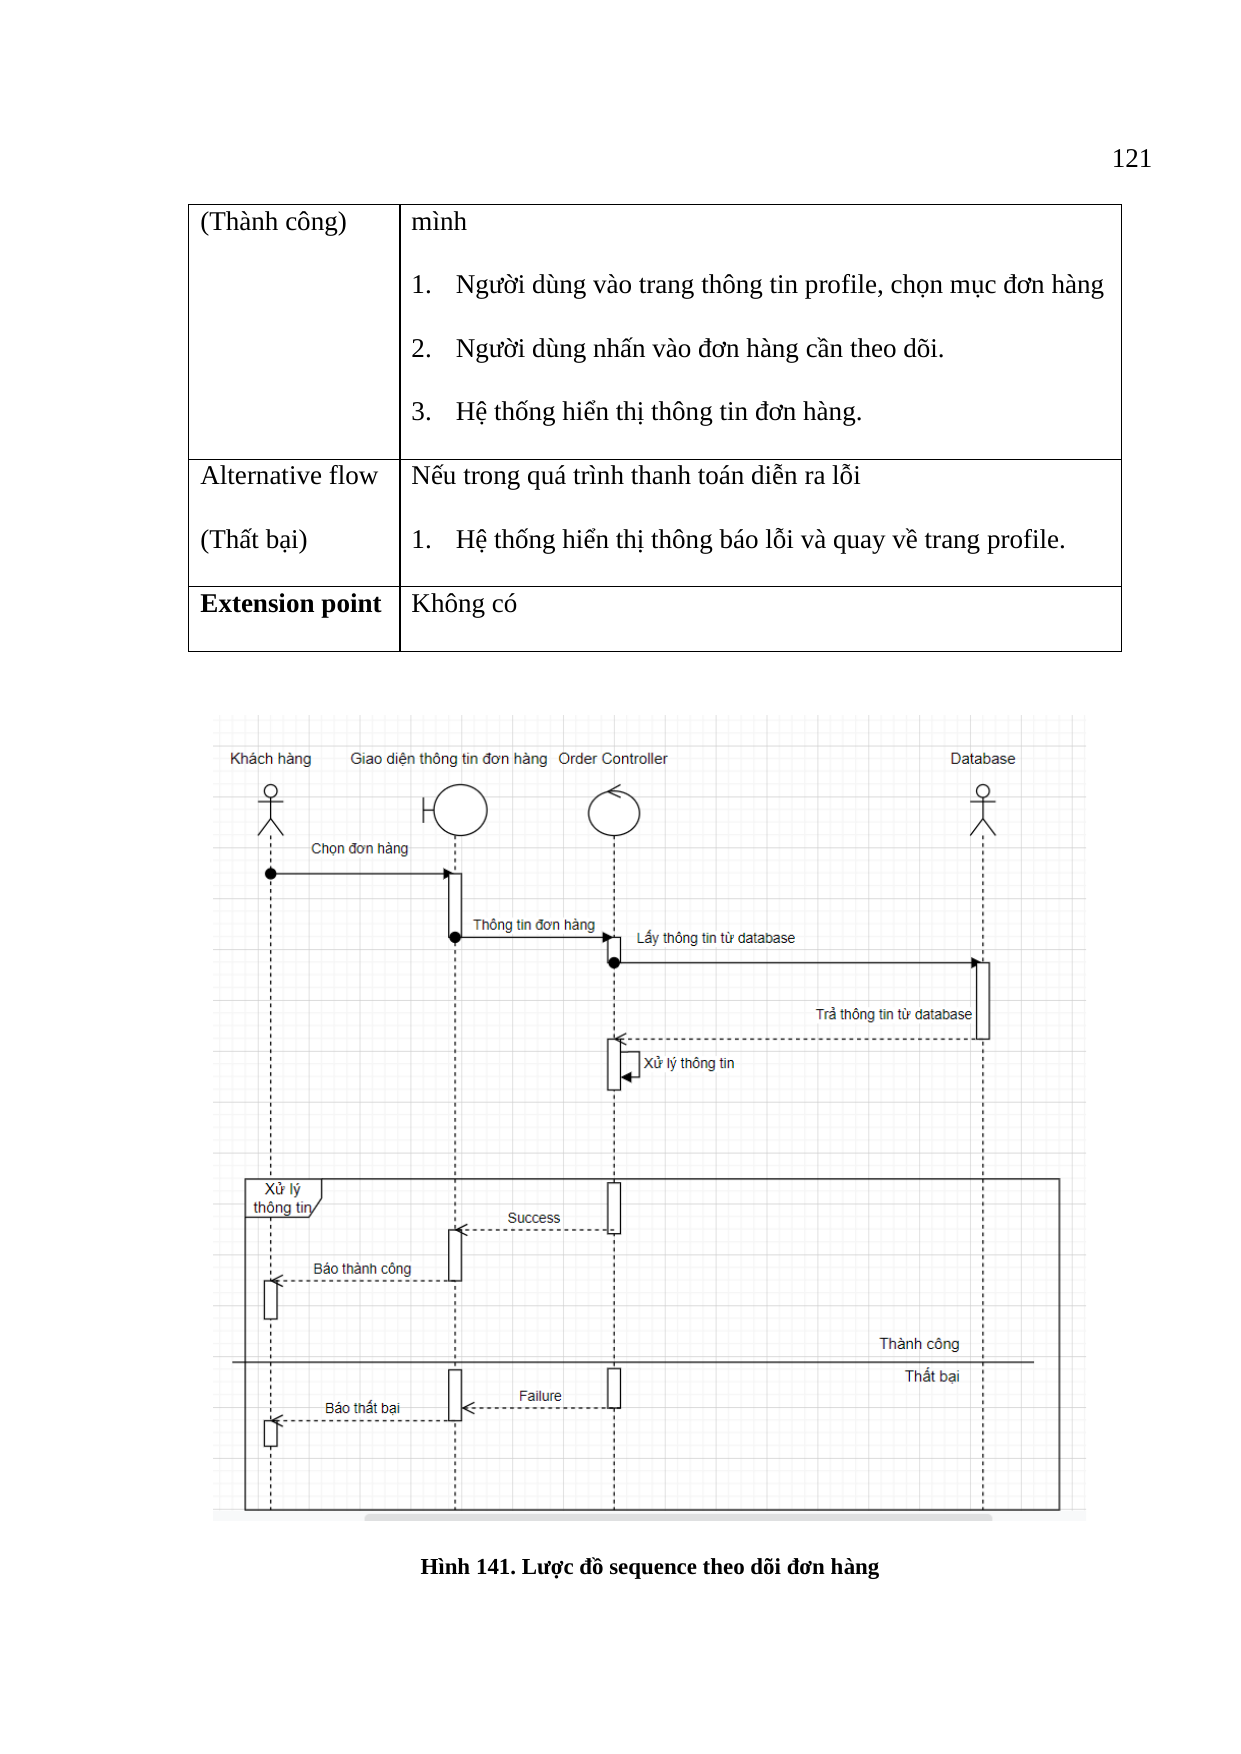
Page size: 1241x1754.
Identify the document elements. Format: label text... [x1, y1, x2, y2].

table_cell Nếu trong quá trình thanh toán diễn ra lỗi Hệ thống hiển thị thông báo lỗi và quay về trang profile. [401, 460, 1121, 586]
table_cell Không có [401, 587, 1121, 651]
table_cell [401, 205, 1121, 458]
text Hình 141. Lược đồ sequence theo dõi đơn hàng [177, 1553, 1122, 1579]
table_cell Extension point [189, 587, 399, 651]
table_cell Alternative flow (Thất bại) [189, 460, 399, 586]
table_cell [189, 205, 399, 458]
picture [213, 715, 1087, 1521]
